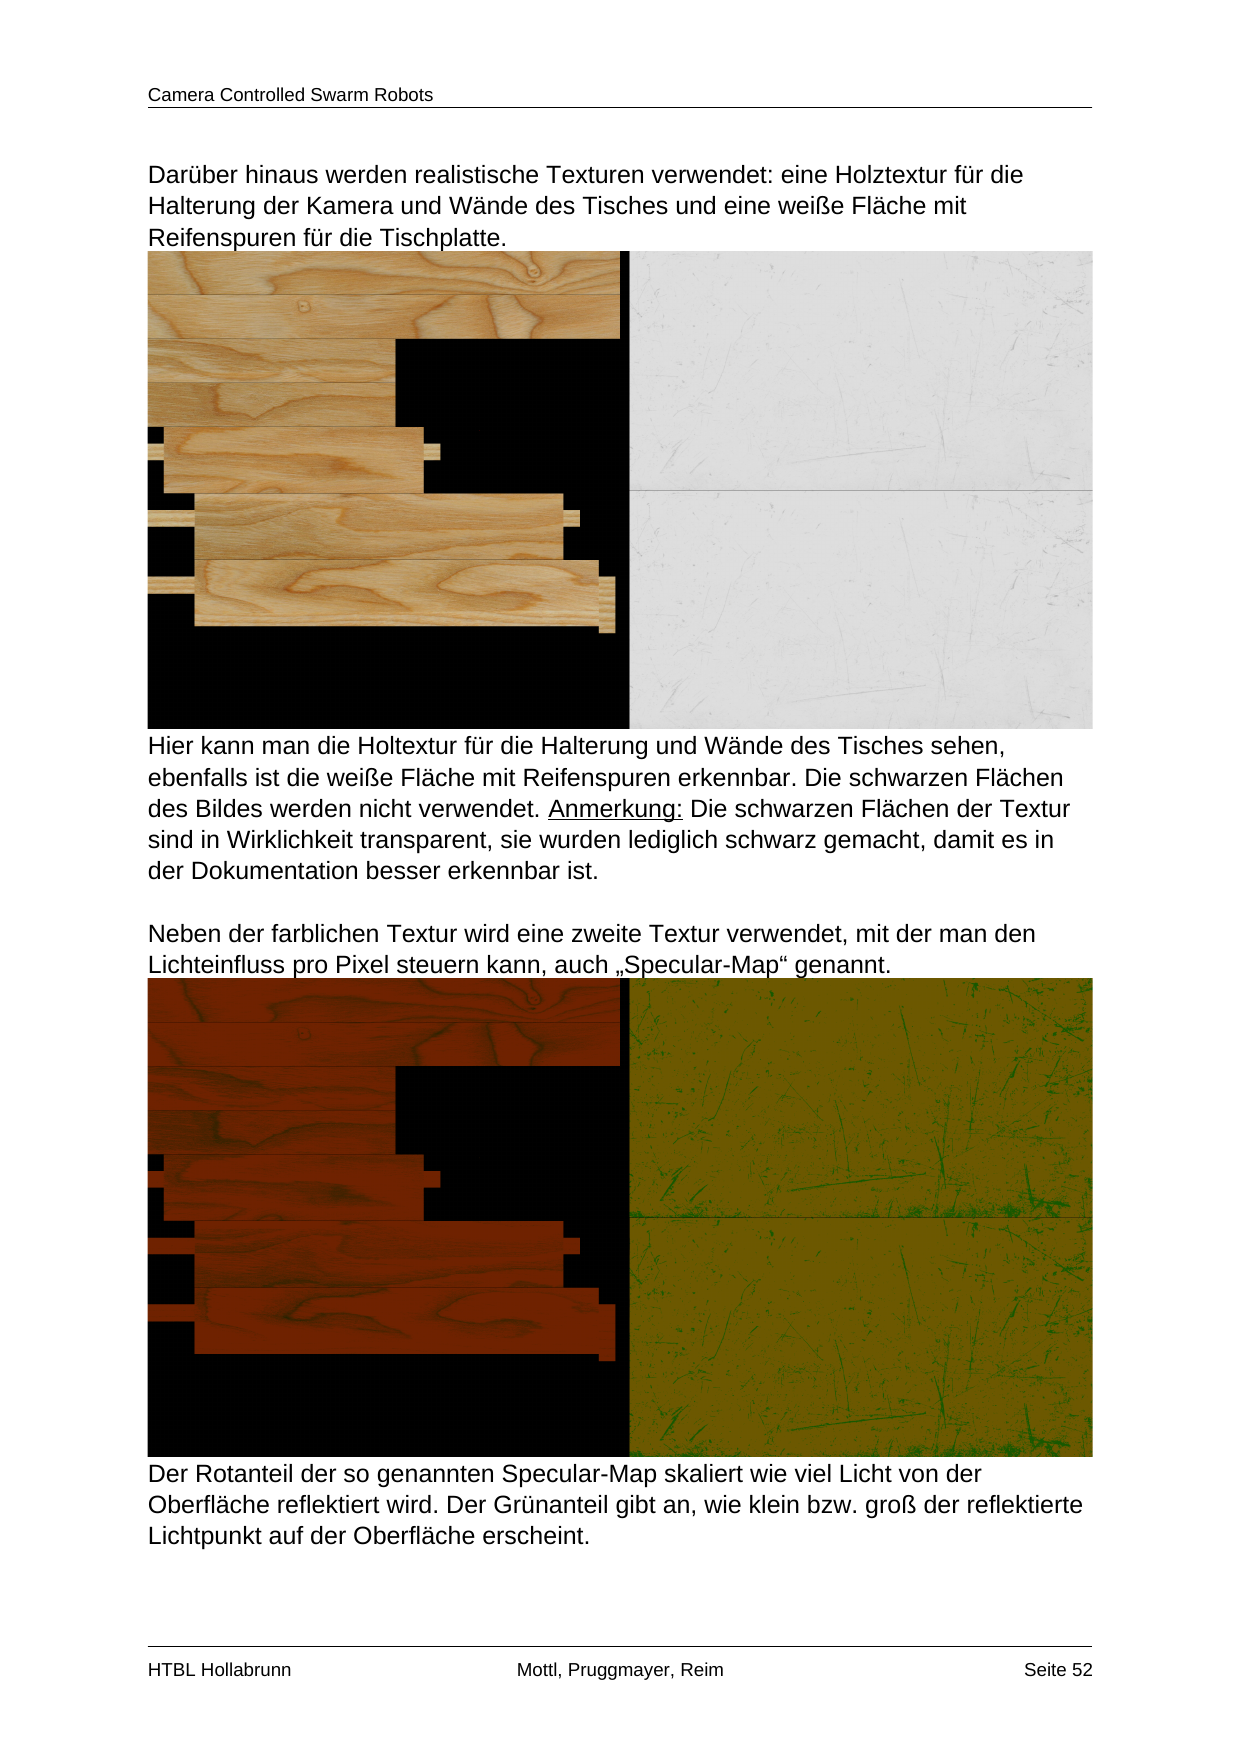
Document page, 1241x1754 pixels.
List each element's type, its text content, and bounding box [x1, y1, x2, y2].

text Hier kann man die Holtextur für die Halterung und Wände des Tisches sehen, ebenfalls ist die weiße Fläche mit Reifenspuren erkennbar. Die schwarzen Flächen des Bildes werden nicht verwendet. Anmerkung: Die schwarzen Flächen der Textur sind in Wirklichkeit transparent, sie wurden lediglich schwarz gemacht, damit es in der Dokumentation besser erkennbar ist. [148, 729, 1092, 885]
text Neben der farblichen Textur wird eine zweite Textur verwendet, mit der man den Lichteinfluss pro Pixel steuern kann, auch „Specular-Map“ genannt. [148, 916, 1092, 978]
text Darüber hinaus werden realistische Texturen verwendet: eine Holztextur für die Halterung der Kamera und Wände des Tisches und eine weiße Fläche mit Reifenspuren für die Tischplatte. [148, 158, 1092, 251]
picture [147, 978, 1093, 1457]
text Der Rotanteil der so genannten Specular-Map skaliert wie viel Licht von der Oberfläche reflektiert wird. Der Grünanteil gibt an, wie klein bzw. groß der reflektierte Lichtpunkt auf der Oberfläche erscheint. [148, 1457, 1092, 1550]
picture [147, 251, 1093, 729]
